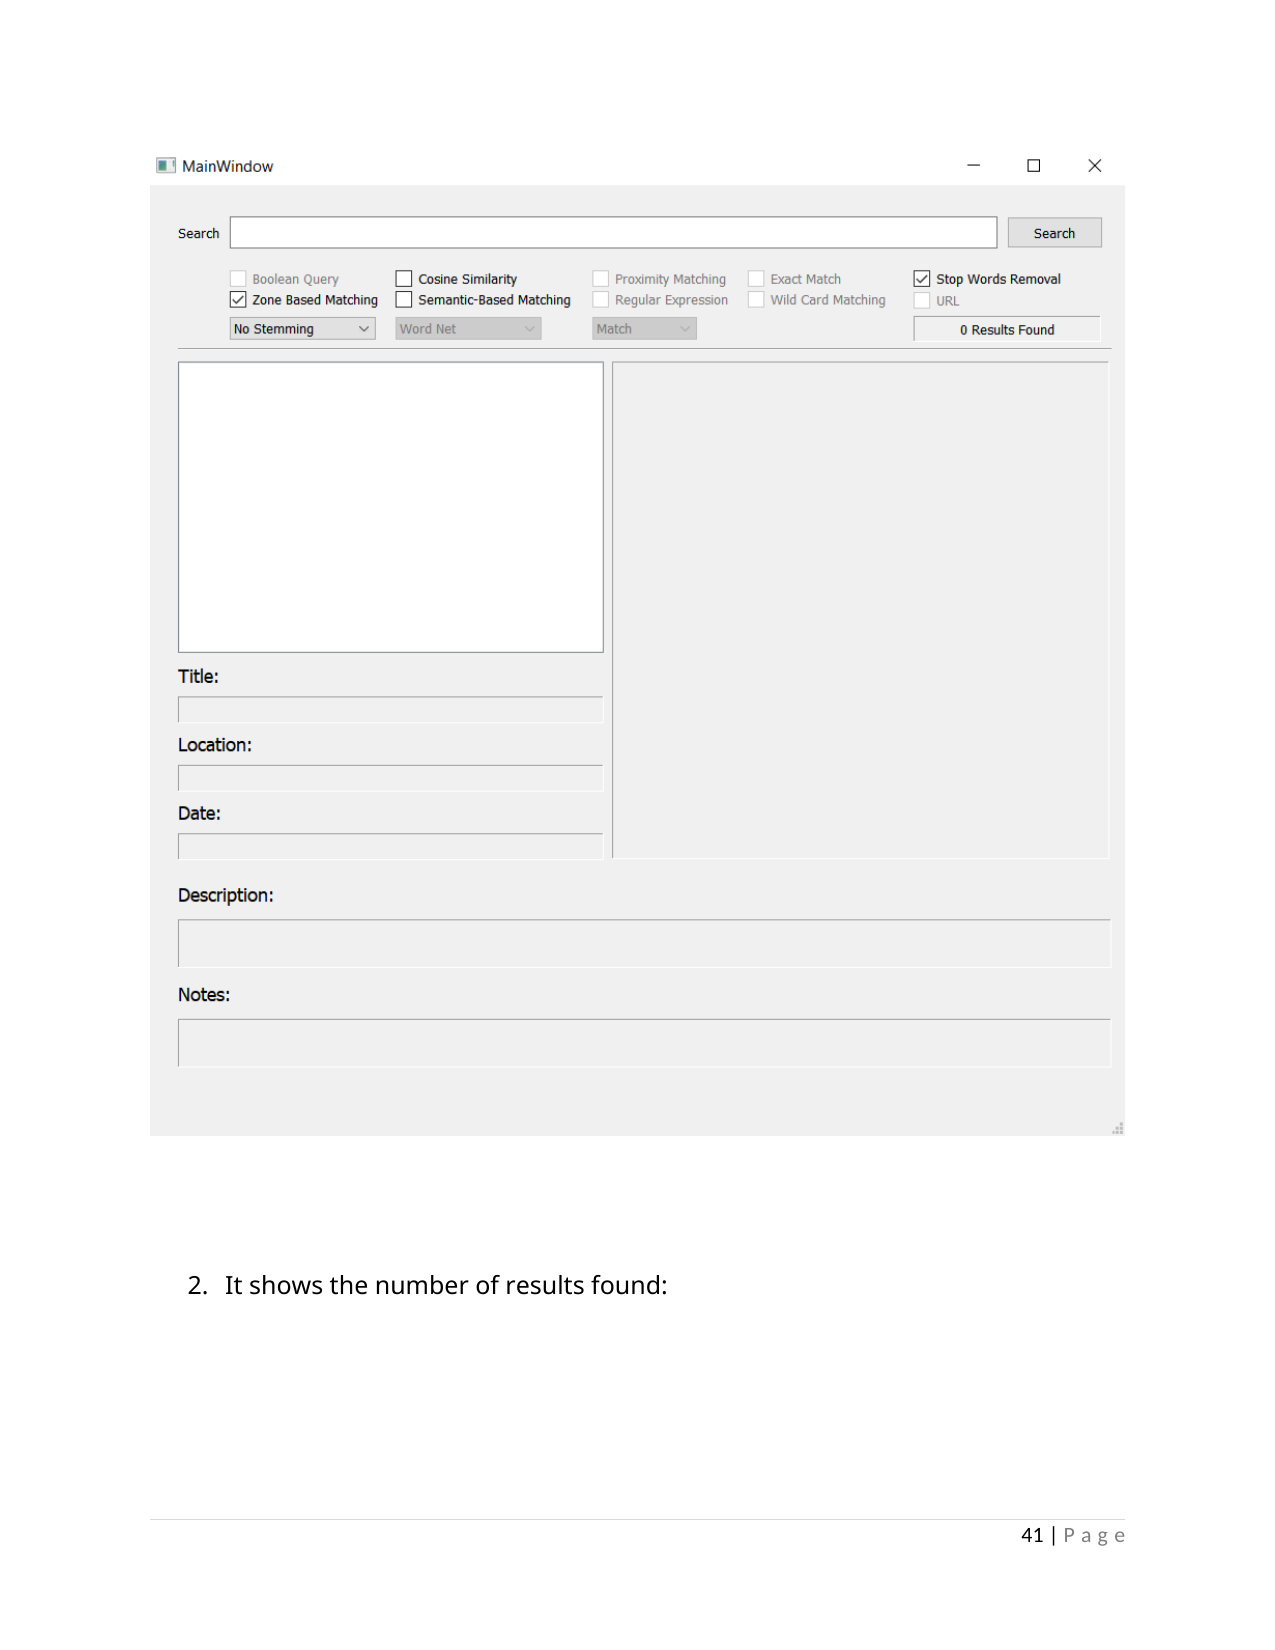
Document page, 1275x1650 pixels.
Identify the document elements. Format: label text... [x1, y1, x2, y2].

picture [150, 150, 1125, 1136]
list It shows the number of results found: [187, 1268, 1125, 1302]
